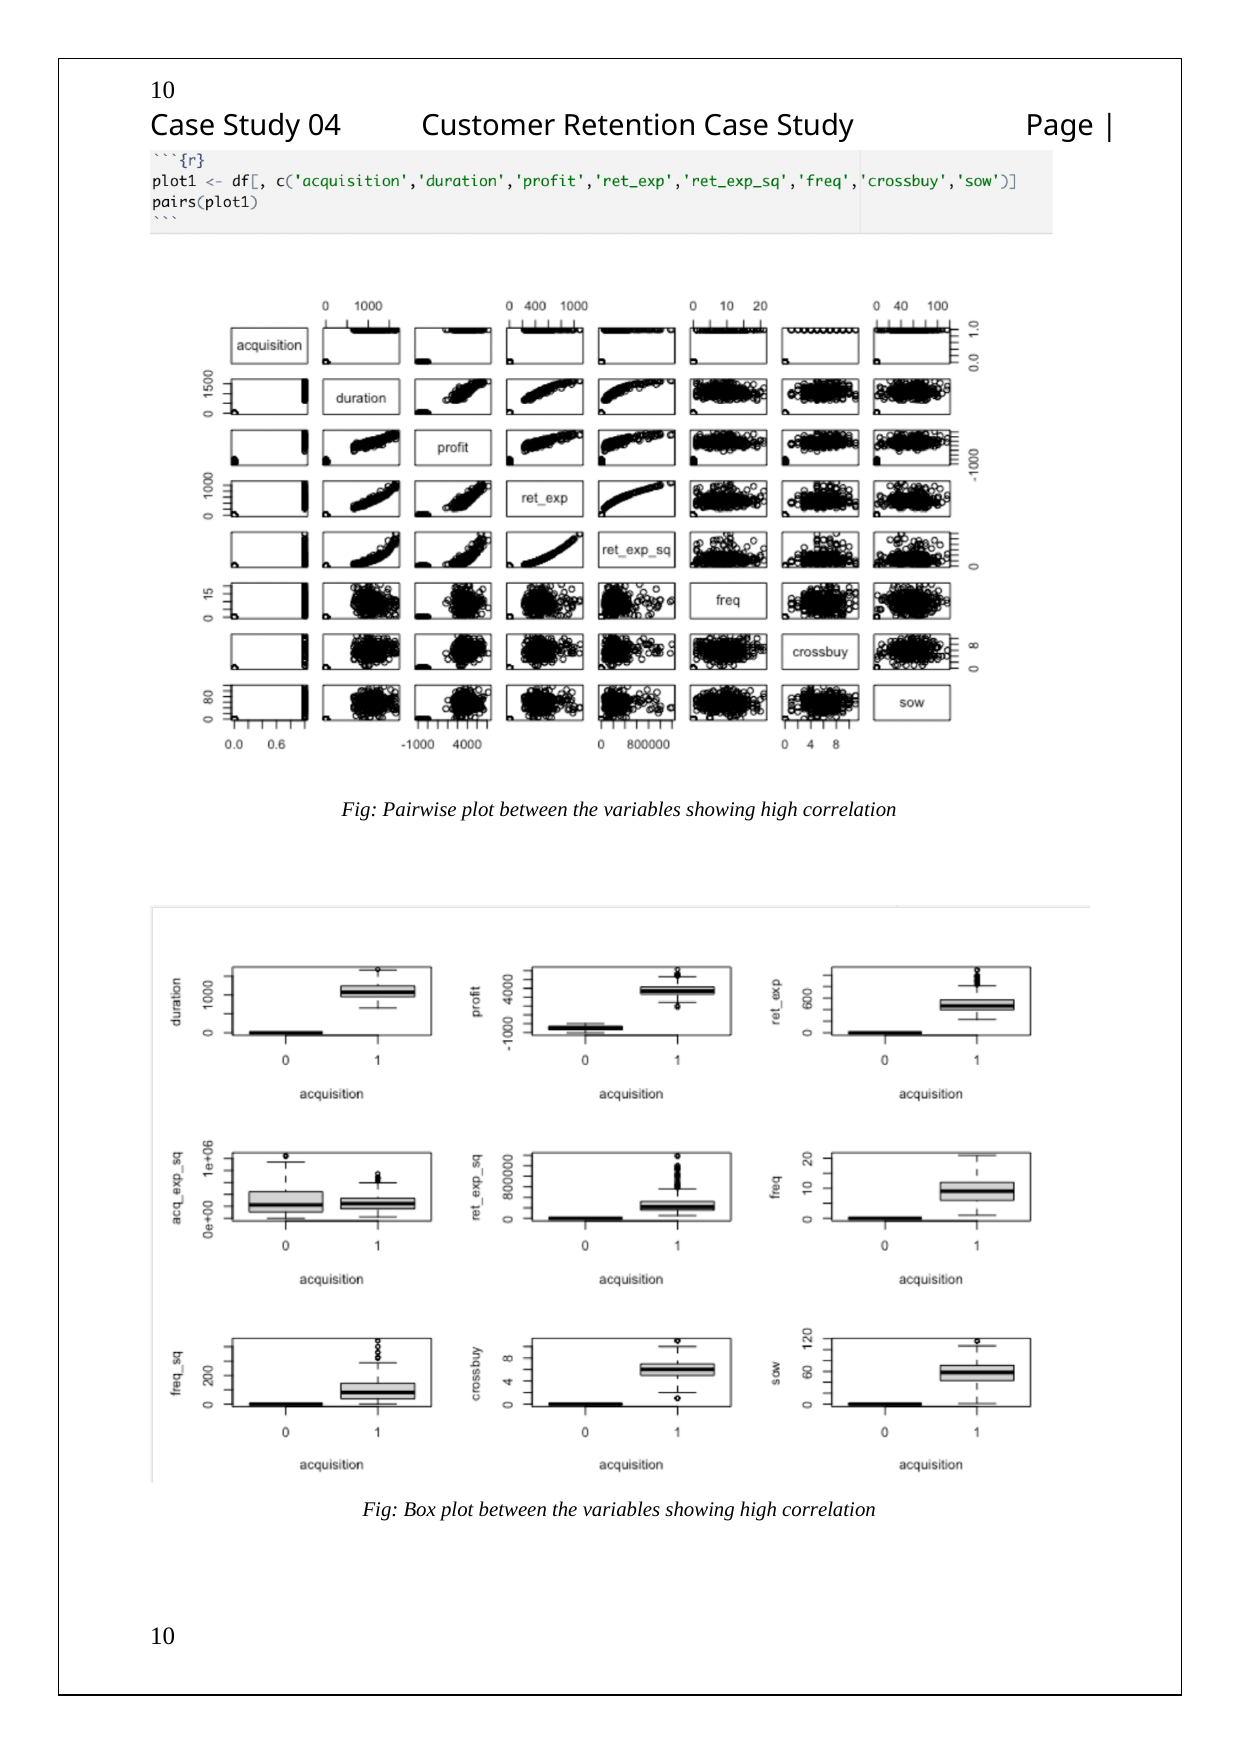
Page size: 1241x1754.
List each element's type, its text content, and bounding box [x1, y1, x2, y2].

text Fig: Box plot between the variables showing high correlation [150, 1497, 1090, 1521]
text Fig: Pairwise plot between the variables showing high correlation [150, 797, 1090, 821]
picture [150, 905, 1090, 1483]
picture [150, 150, 1053, 783]
